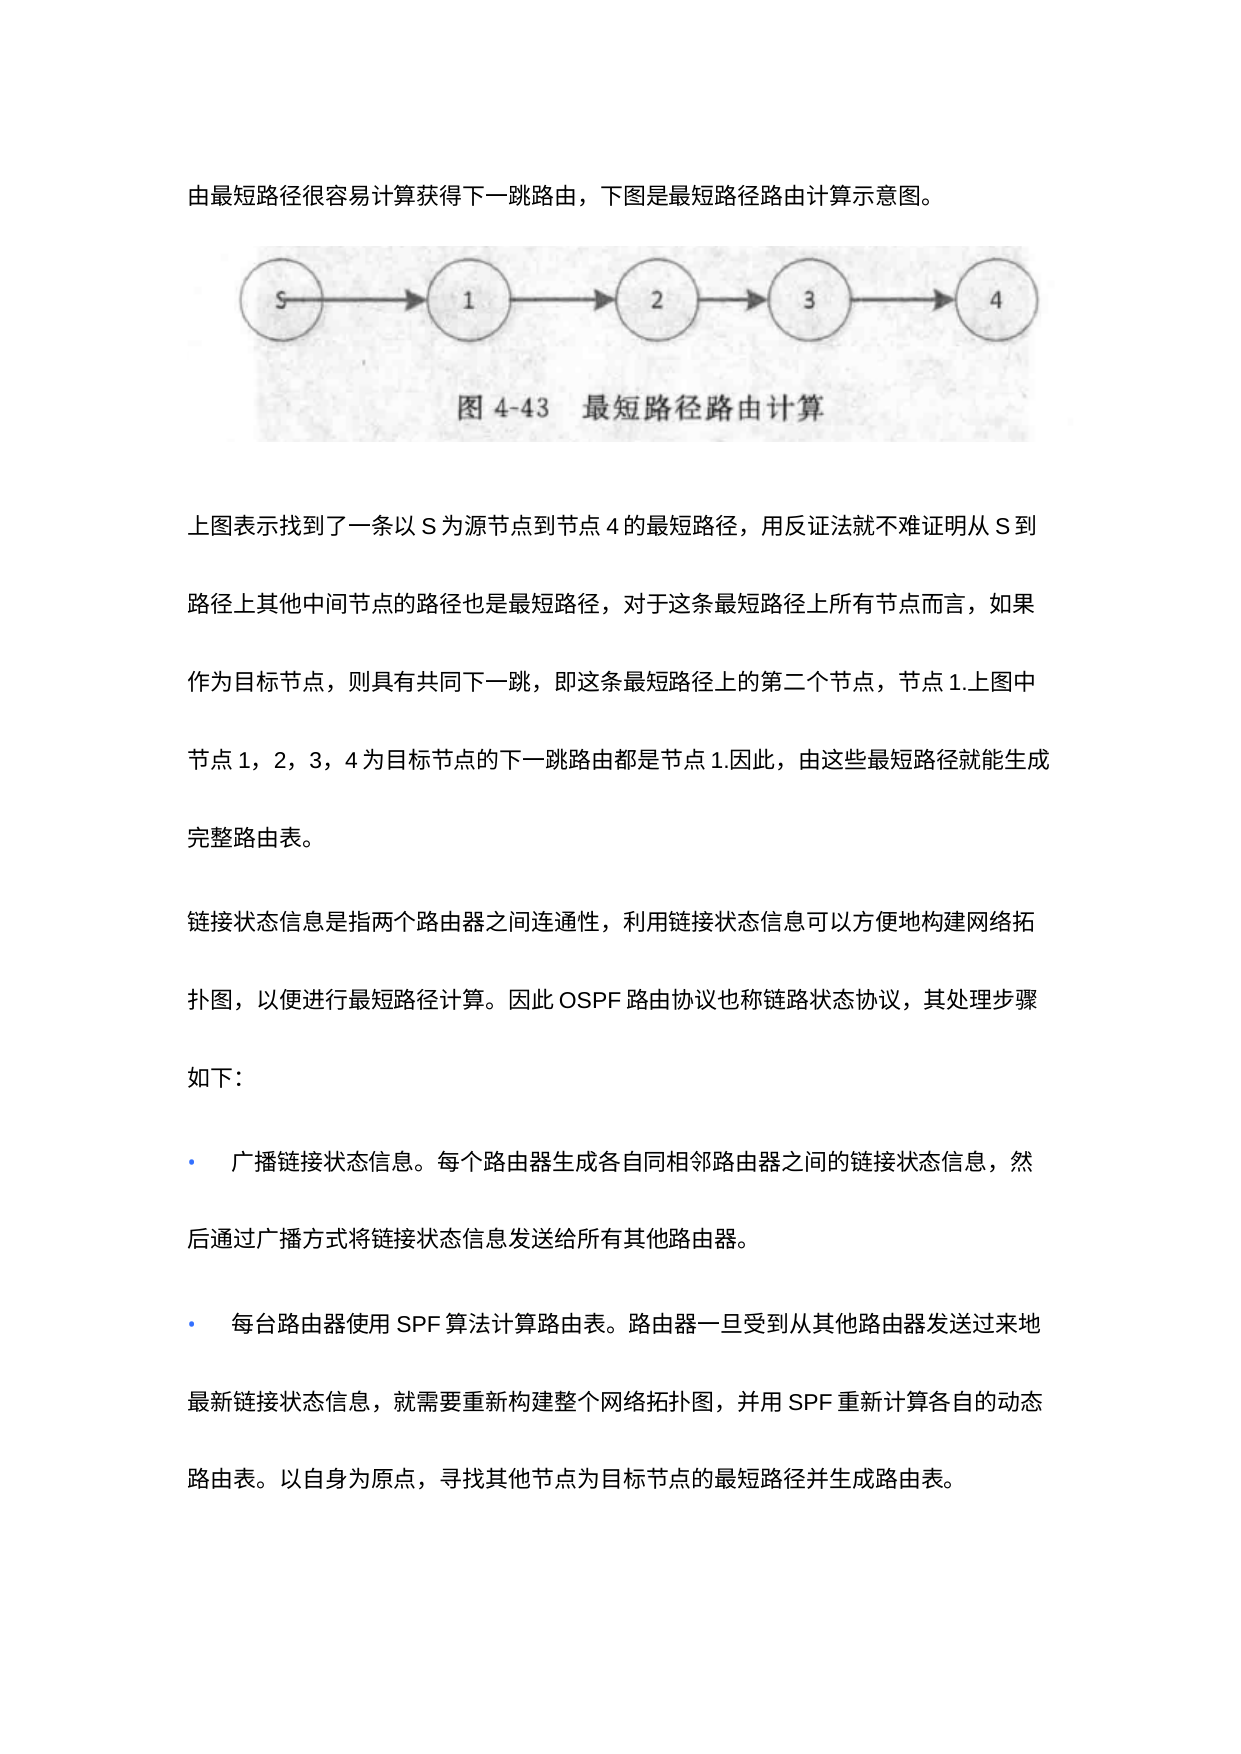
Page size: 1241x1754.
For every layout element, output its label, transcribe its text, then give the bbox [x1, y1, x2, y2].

list 每台路由器使用SPF算法计算路由表。路由器一旦受到从其他路由器发送过来地最新链接状态信息，就需要重新构建整个网络拓扑图，并用SPF重新计算各自的动态路由表。以自身为原点，寻找其他节点为目标节点的最短路径并生成路由表。 [187, 1289, 1053, 1510]
picture [187, 246, 1074, 442]
text 由最短路径很容易计算获得下一跳路由，下图是最短路径路由计算示意图。 [187, 162, 1053, 227]
text 上图表示找到了一条以S为源节点到节点4的最短路径，用反证法就不难证明从S到路径上其他中间节点的路径也是最短路径，对于这条最短路径上所有节点而言，如果作为目标节点，则具有共同下一跳，即这条最短路径上的第二个节点，节点1.上图中节点1，2，3，4为目标节点的下一跳路由都是节点1.因此，由这些最短路径就能生成完整路由表。 [187, 492, 1053, 869]
text 链接状态信息是指两个路由器之间连通性，利用链接状态信息可以方便地构建网络拓扑图，以便进行最短路径计算。因此OSPF路由协议也称链路状态协议，其处理步骤如下： [187, 888, 1053, 1108]
list 广播链接状态信息。每个路由器生成各自同相邻路由器之间的链接状态信息，然后通过广播方式将链接状态信息发送给所有其他路由器。 [187, 1128, 1053, 1271]
